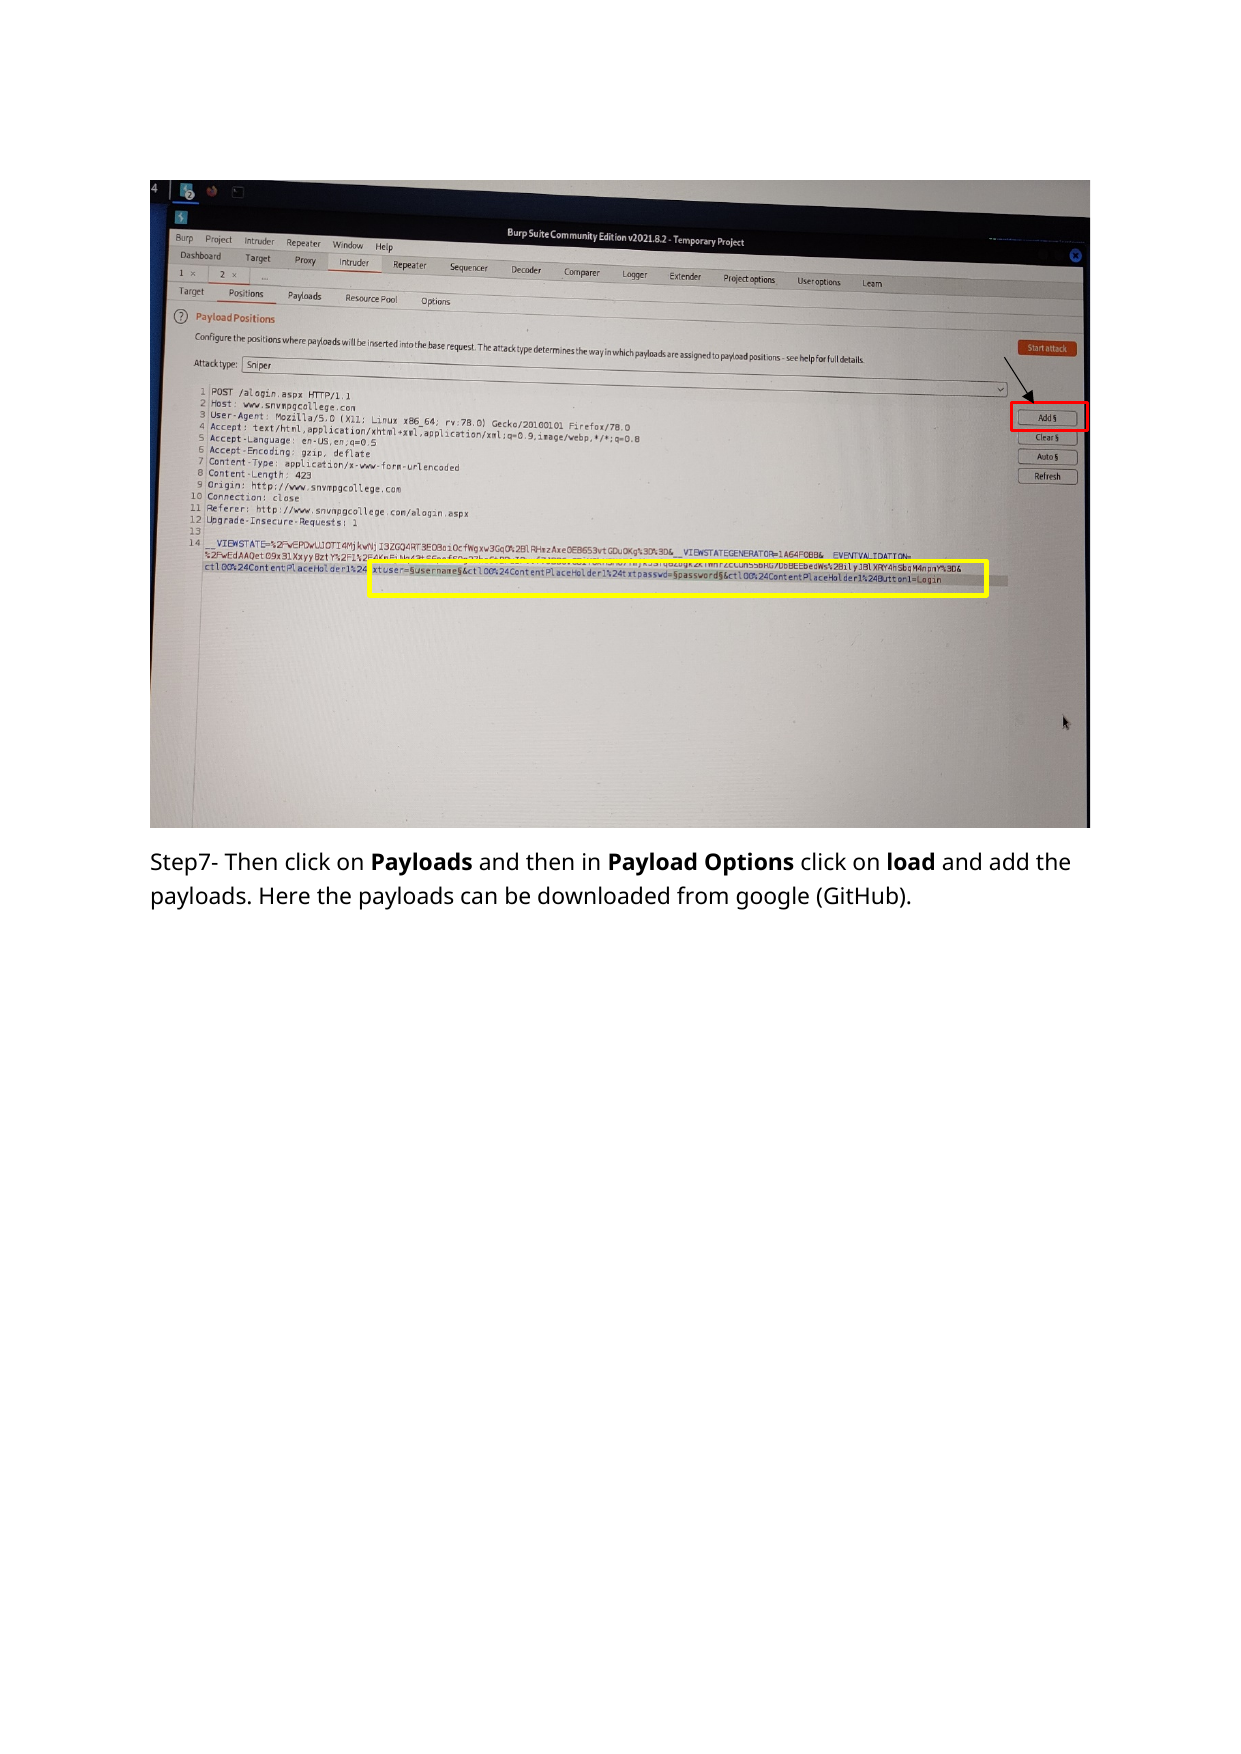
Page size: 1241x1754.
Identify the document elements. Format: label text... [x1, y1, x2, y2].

picture [150, 180, 1091, 828]
text Step7- Then click on Payloads and then in Payload Options click on load and add the payloads. Here the payloads can be downloaded from google (GitHub). [150, 846, 1090, 911]
